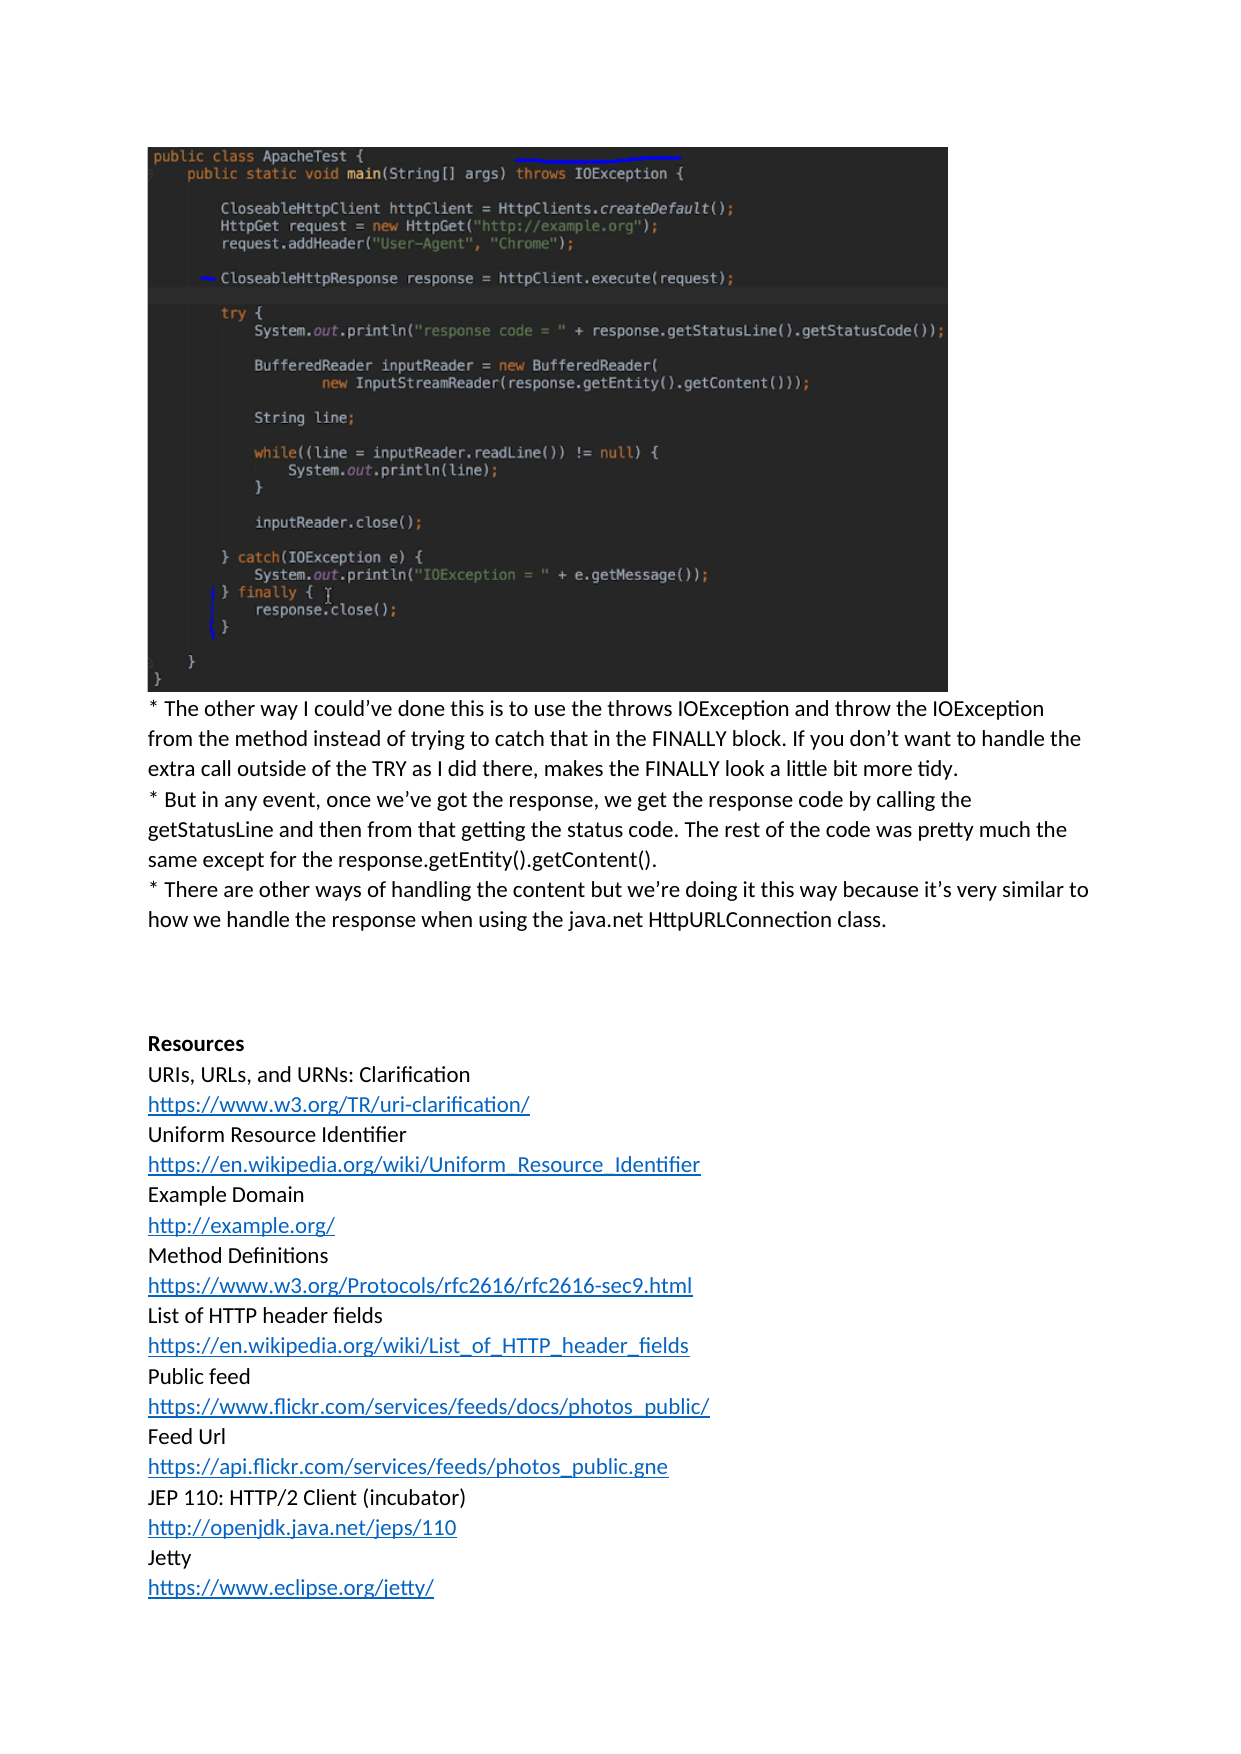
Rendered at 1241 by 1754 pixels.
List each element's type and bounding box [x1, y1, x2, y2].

text [148, 1029, 1093, 1601]
picture [147, 147, 948, 692]
text [148, 148, 1093, 964]
